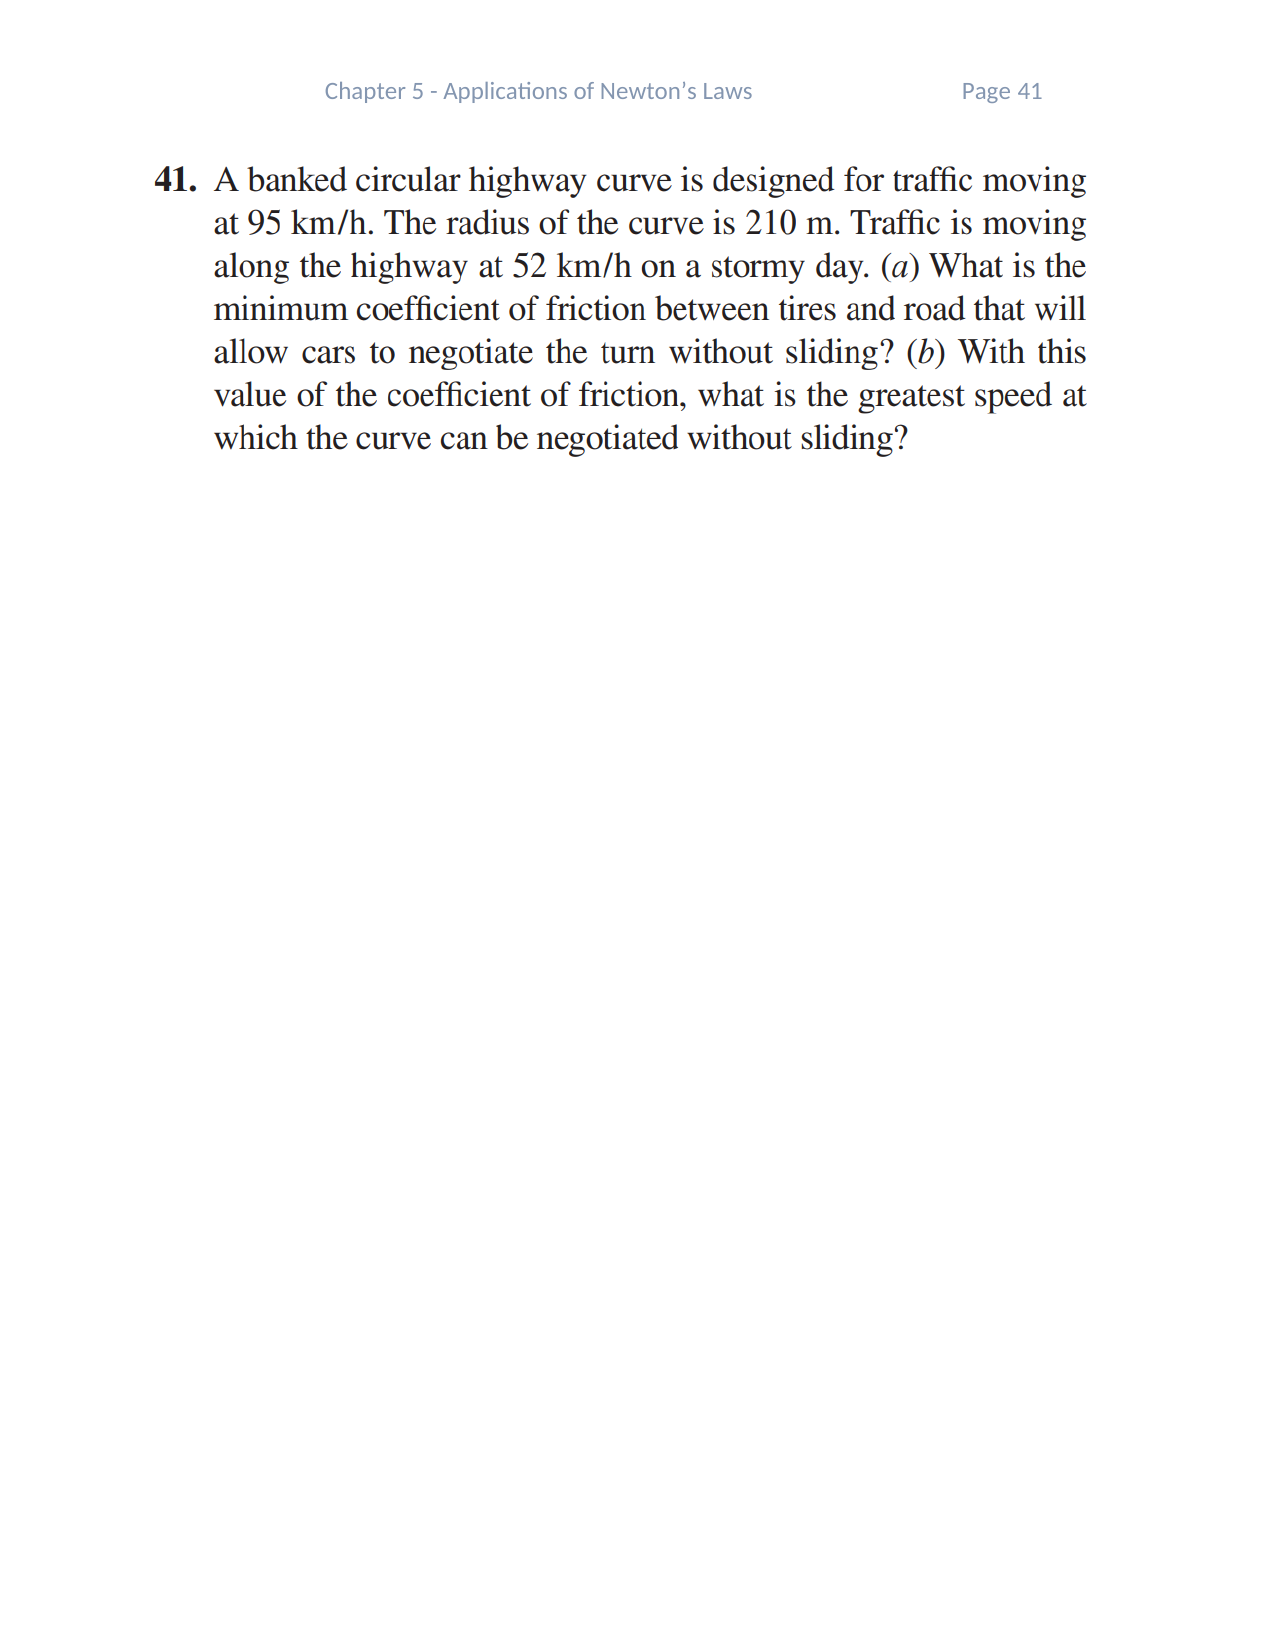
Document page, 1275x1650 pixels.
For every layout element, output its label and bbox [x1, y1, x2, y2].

picture [135, 150, 1110, 458]
